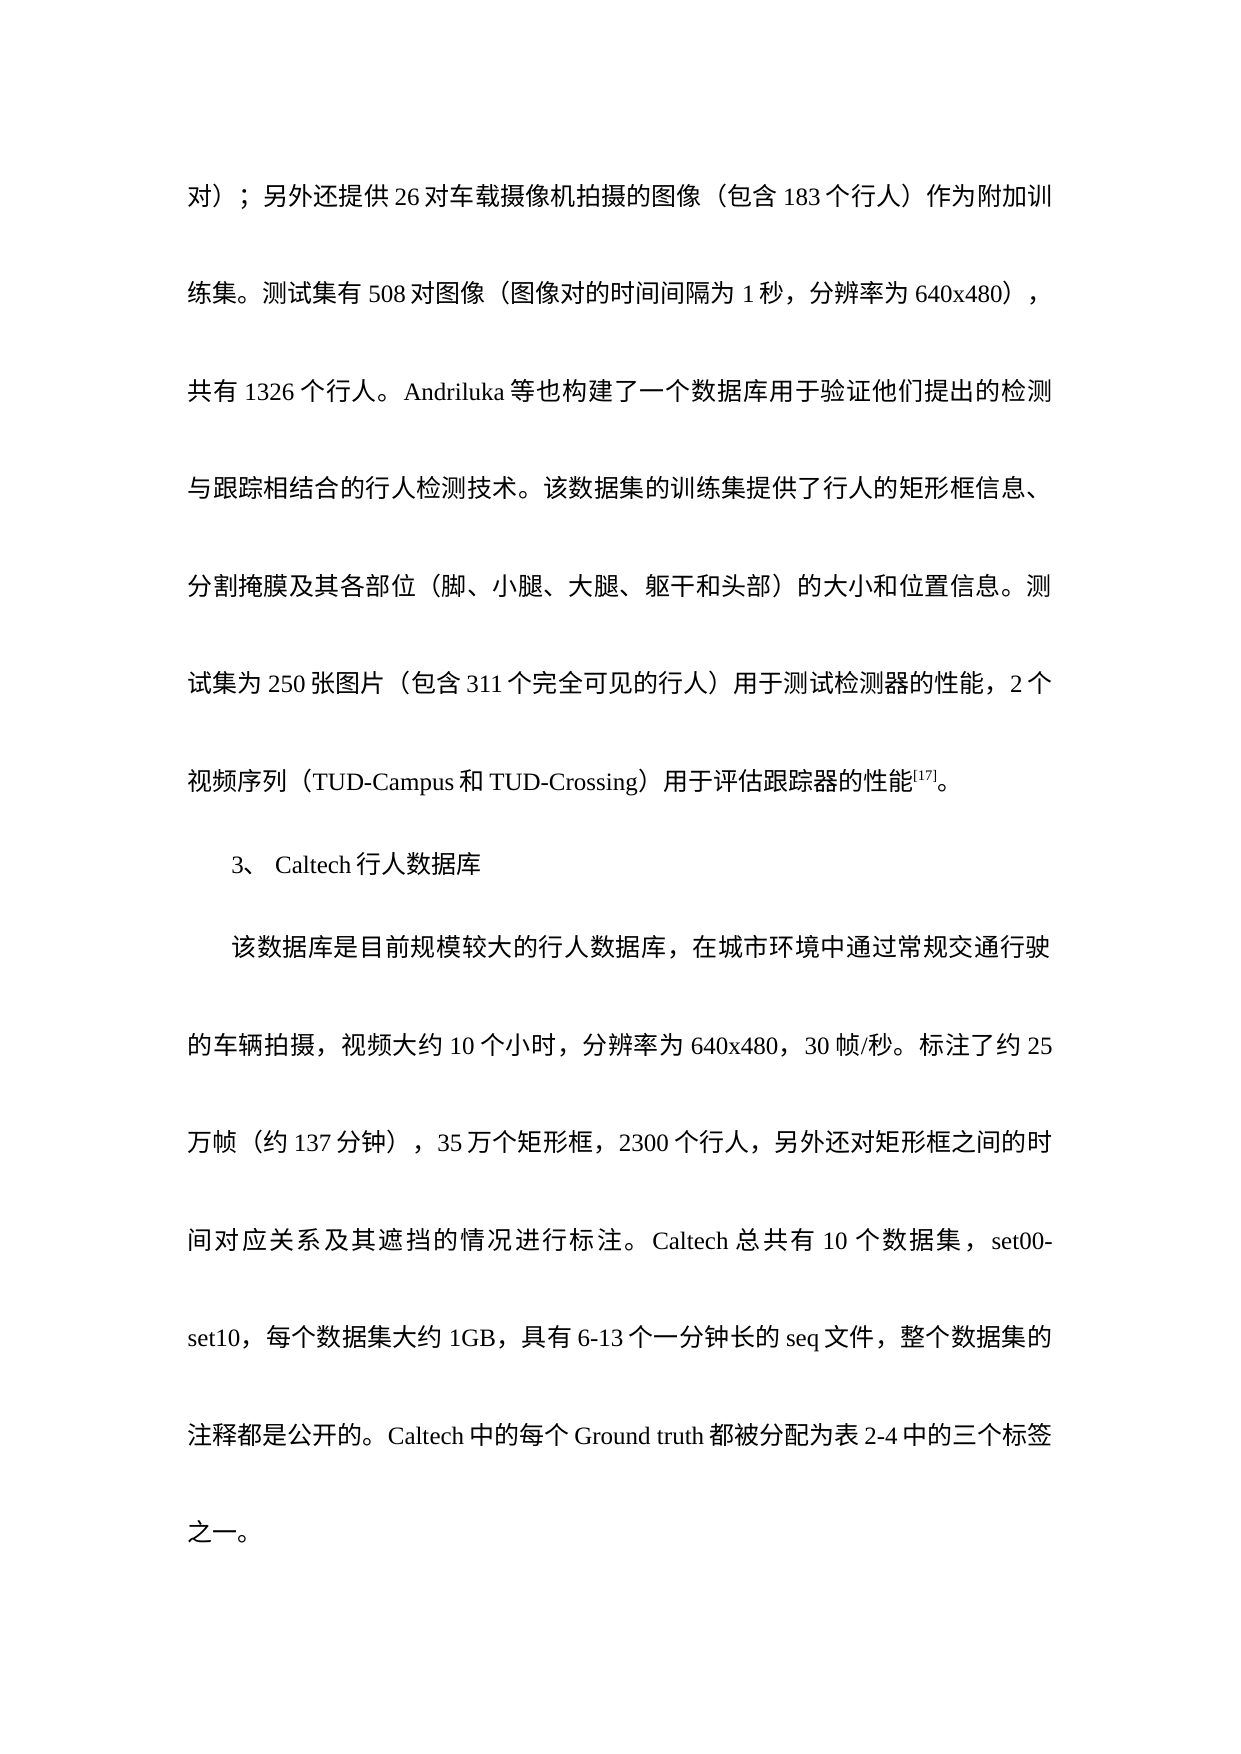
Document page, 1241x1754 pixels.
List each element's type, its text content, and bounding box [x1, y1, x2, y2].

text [187, 162, 1053, 812]
text 该数据库是目前规模较大的行人数据库，在城市环境中通过常规交通行驶的车辆拍摄，视频大约10个小时，分辨率为640x480，30帧/秒。标注了约25万帧（约137分钟），35万个矩形框，2300个行人，另外还对矩形框之间的时间对应关系及其遮挡的情况进行标注。Caltech总共有10个数据集，set00-set10，每个数据集大约1GB，具有6-13个一分钟长的seq文件，整个数据集的注释都是公开的。Caltech中的每个Ground truth都被分配为表2-4中的三个标签之一。 [187, 913, 1053, 1563]
list Caltech行人数据库 [231, 830, 1053, 895]
